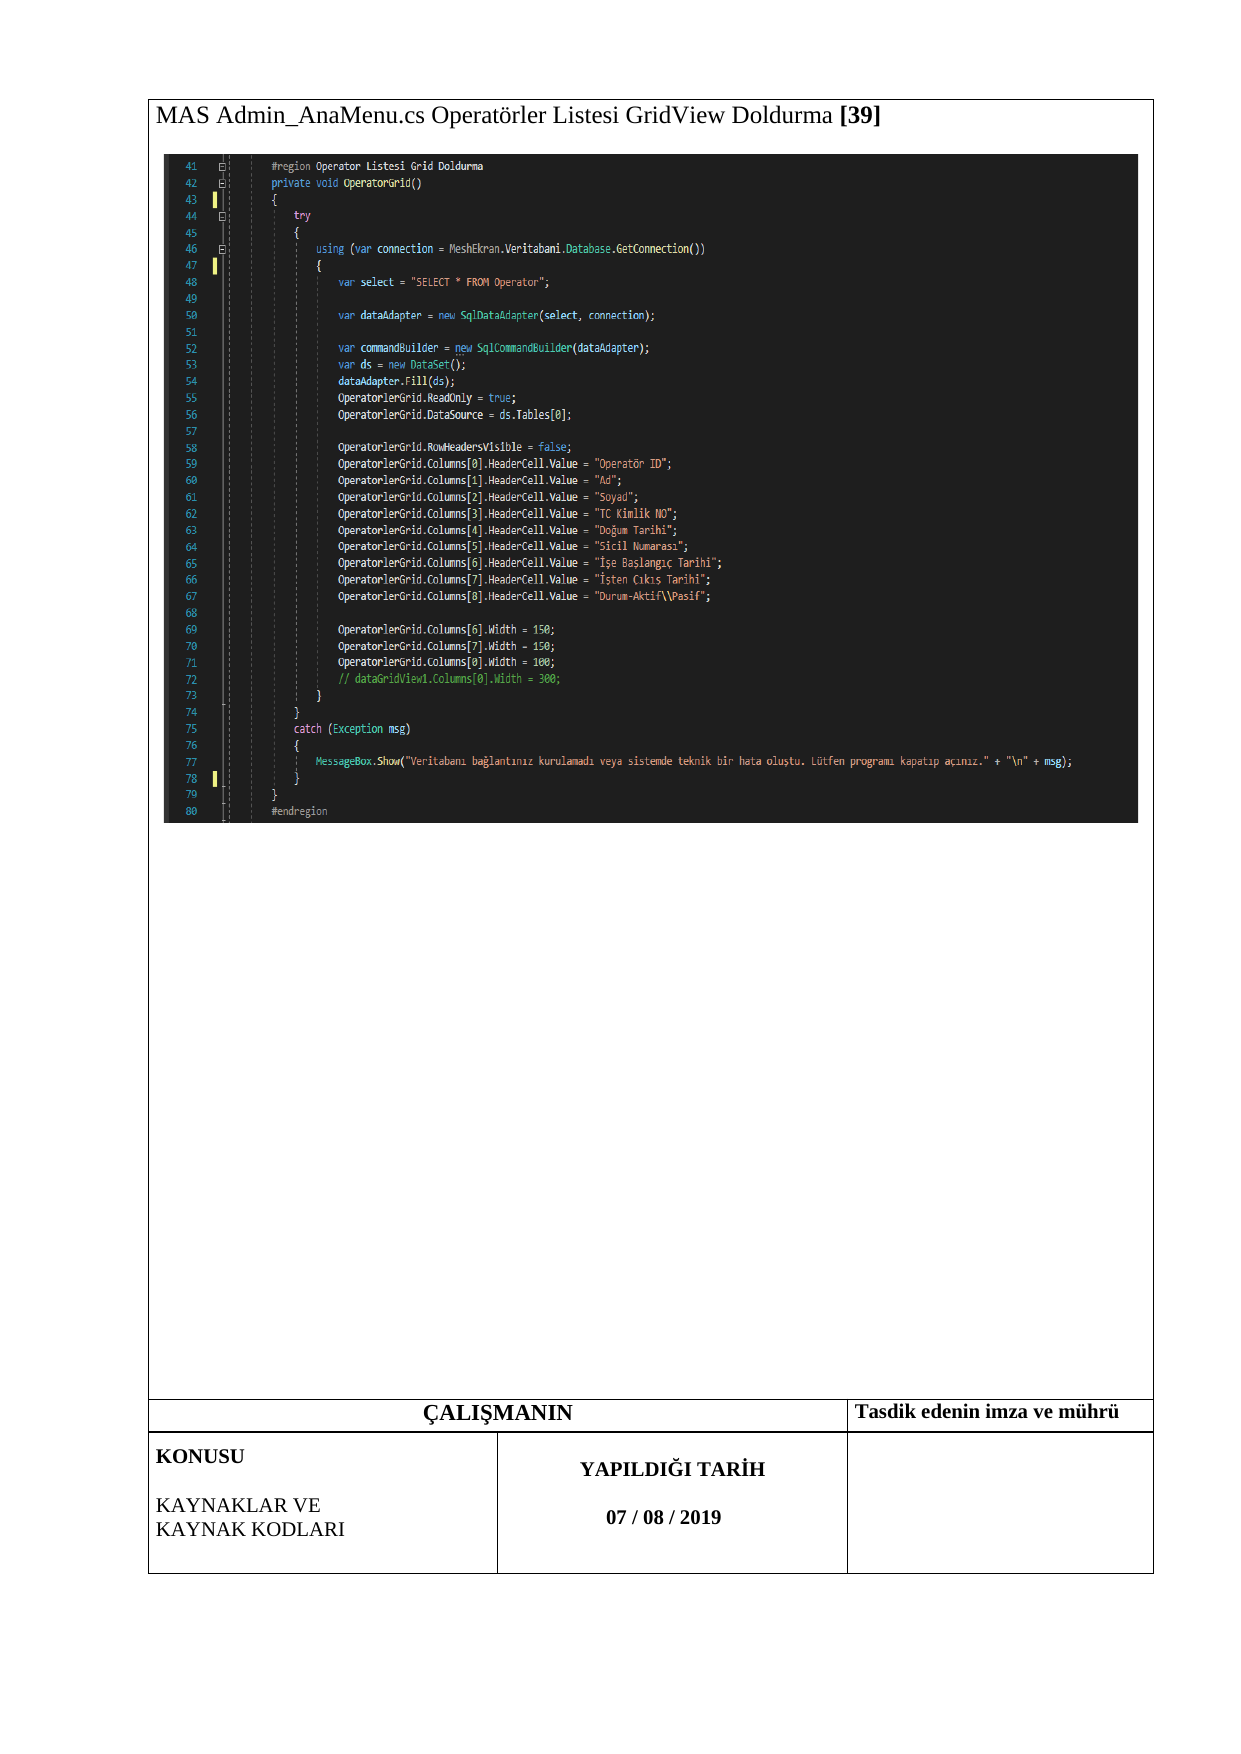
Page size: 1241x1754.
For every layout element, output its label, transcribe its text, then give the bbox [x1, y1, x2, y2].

picture [163, 154, 1139, 823]
table_cell Tasdik edenin imza ve mührü [848, 1400, 1153, 1431]
table_cell KONUSU KAYNAKLAR VE KAYNAK KODLARI [149, 1433, 497, 1573]
table_cell [848, 1433, 1153, 1573]
table_cell MAS Admin_AnaMenu.cs Operatörler Listesi GridView Doldurma [39] [149, 100, 1153, 1398]
table_cell YAPILDIĞI TARİH 07 / 08 / 2019 [498, 1433, 847, 1573]
table_cell ÇALIŞMANIN [149, 1400, 847, 1431]
